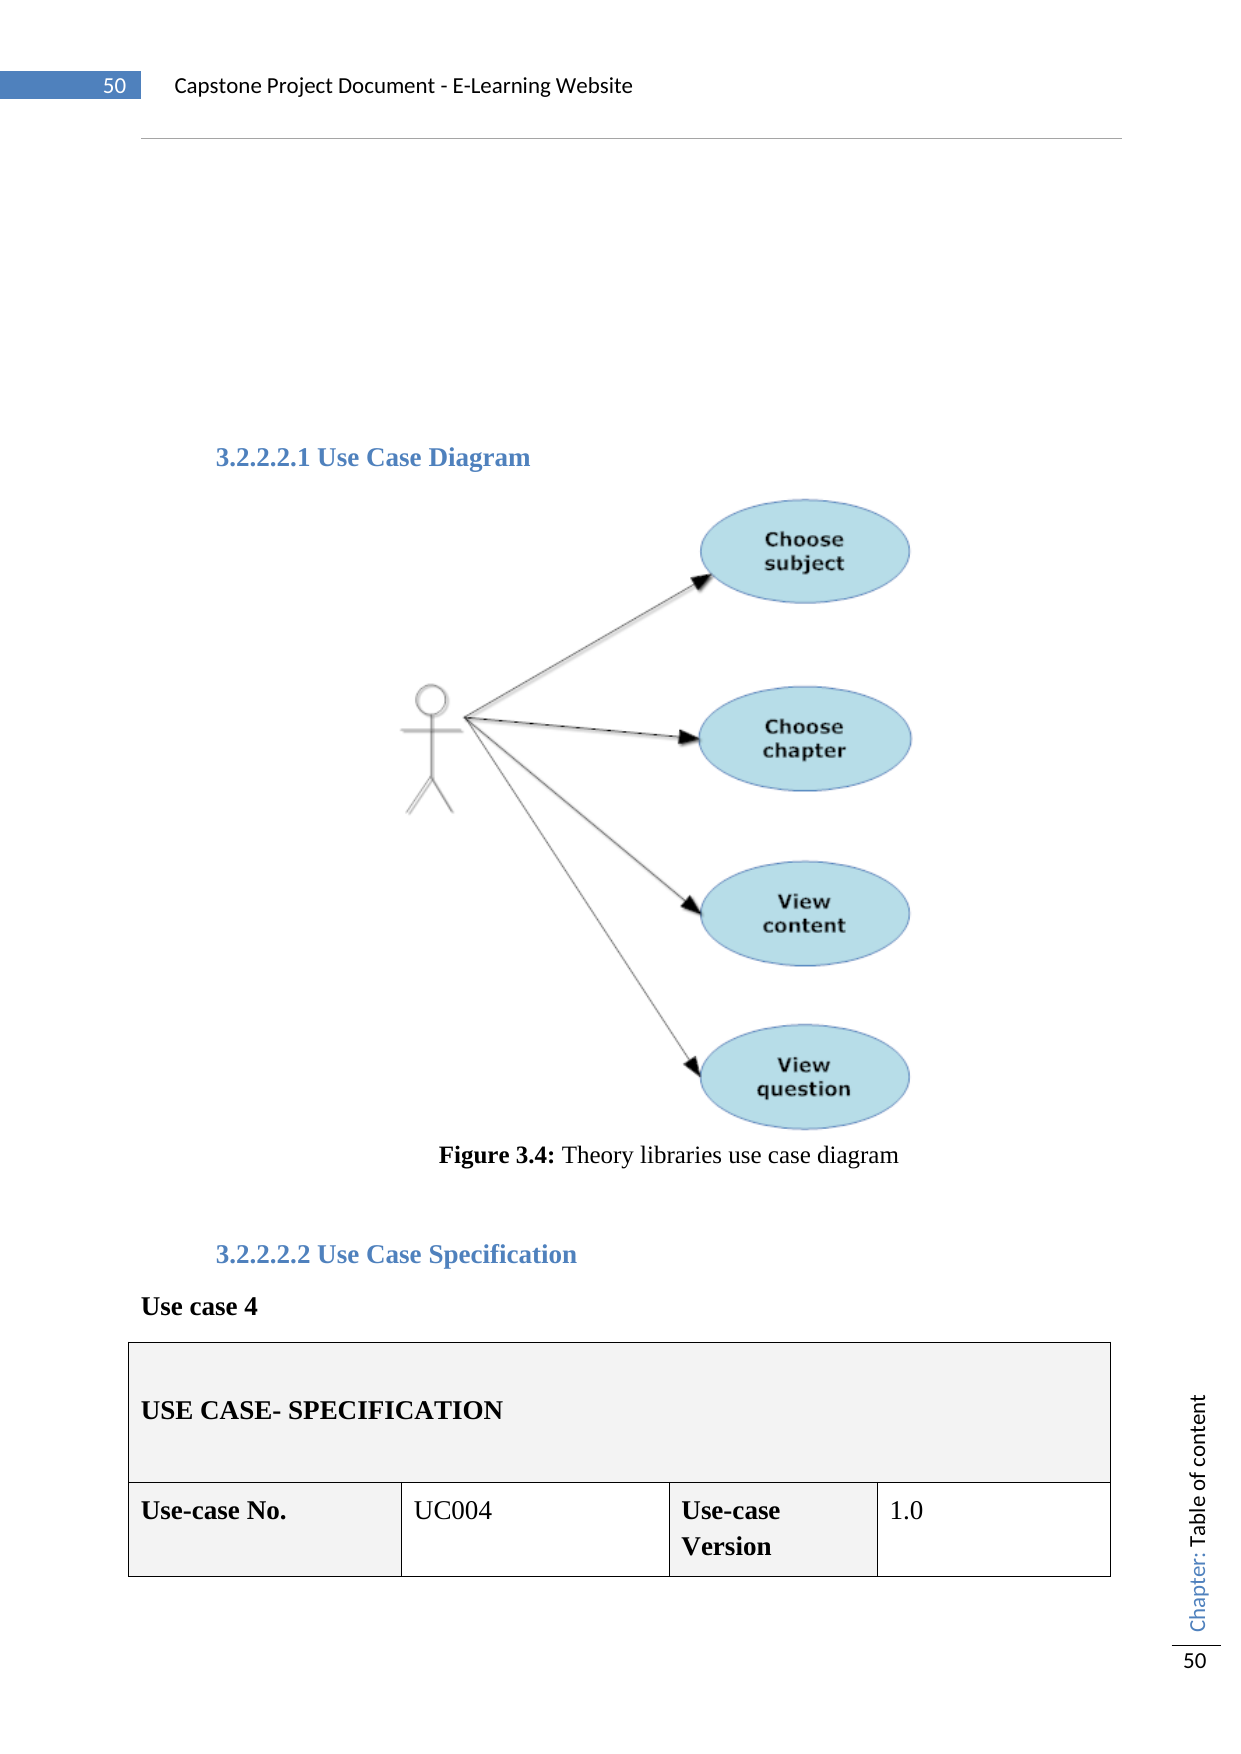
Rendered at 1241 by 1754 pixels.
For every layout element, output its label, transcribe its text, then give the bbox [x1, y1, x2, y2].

subtitle 3.2.2.2.2 Use Case Specification [216, 1238, 1122, 1269]
picture [393, 492, 917, 1136]
subtitle 3.2.2.2.1 Use Case Diagram [216, 441, 1122, 472]
table_cell Use-case Version [670, 1483, 877, 1576]
table_cell Use-case No. [129, 1483, 401, 1576]
table_header USE CASE- SPECIFICATION [129, 1343, 1110, 1482]
text Figure 3.4: Theory libraries use case diagram [216, 1141, 1122, 1169]
text Use case 4 [141, 1290, 1122, 1321]
table_cell UC004 [402, 1483, 669, 1576]
table_cell 1.0 [878, 1483, 1110, 1576]
